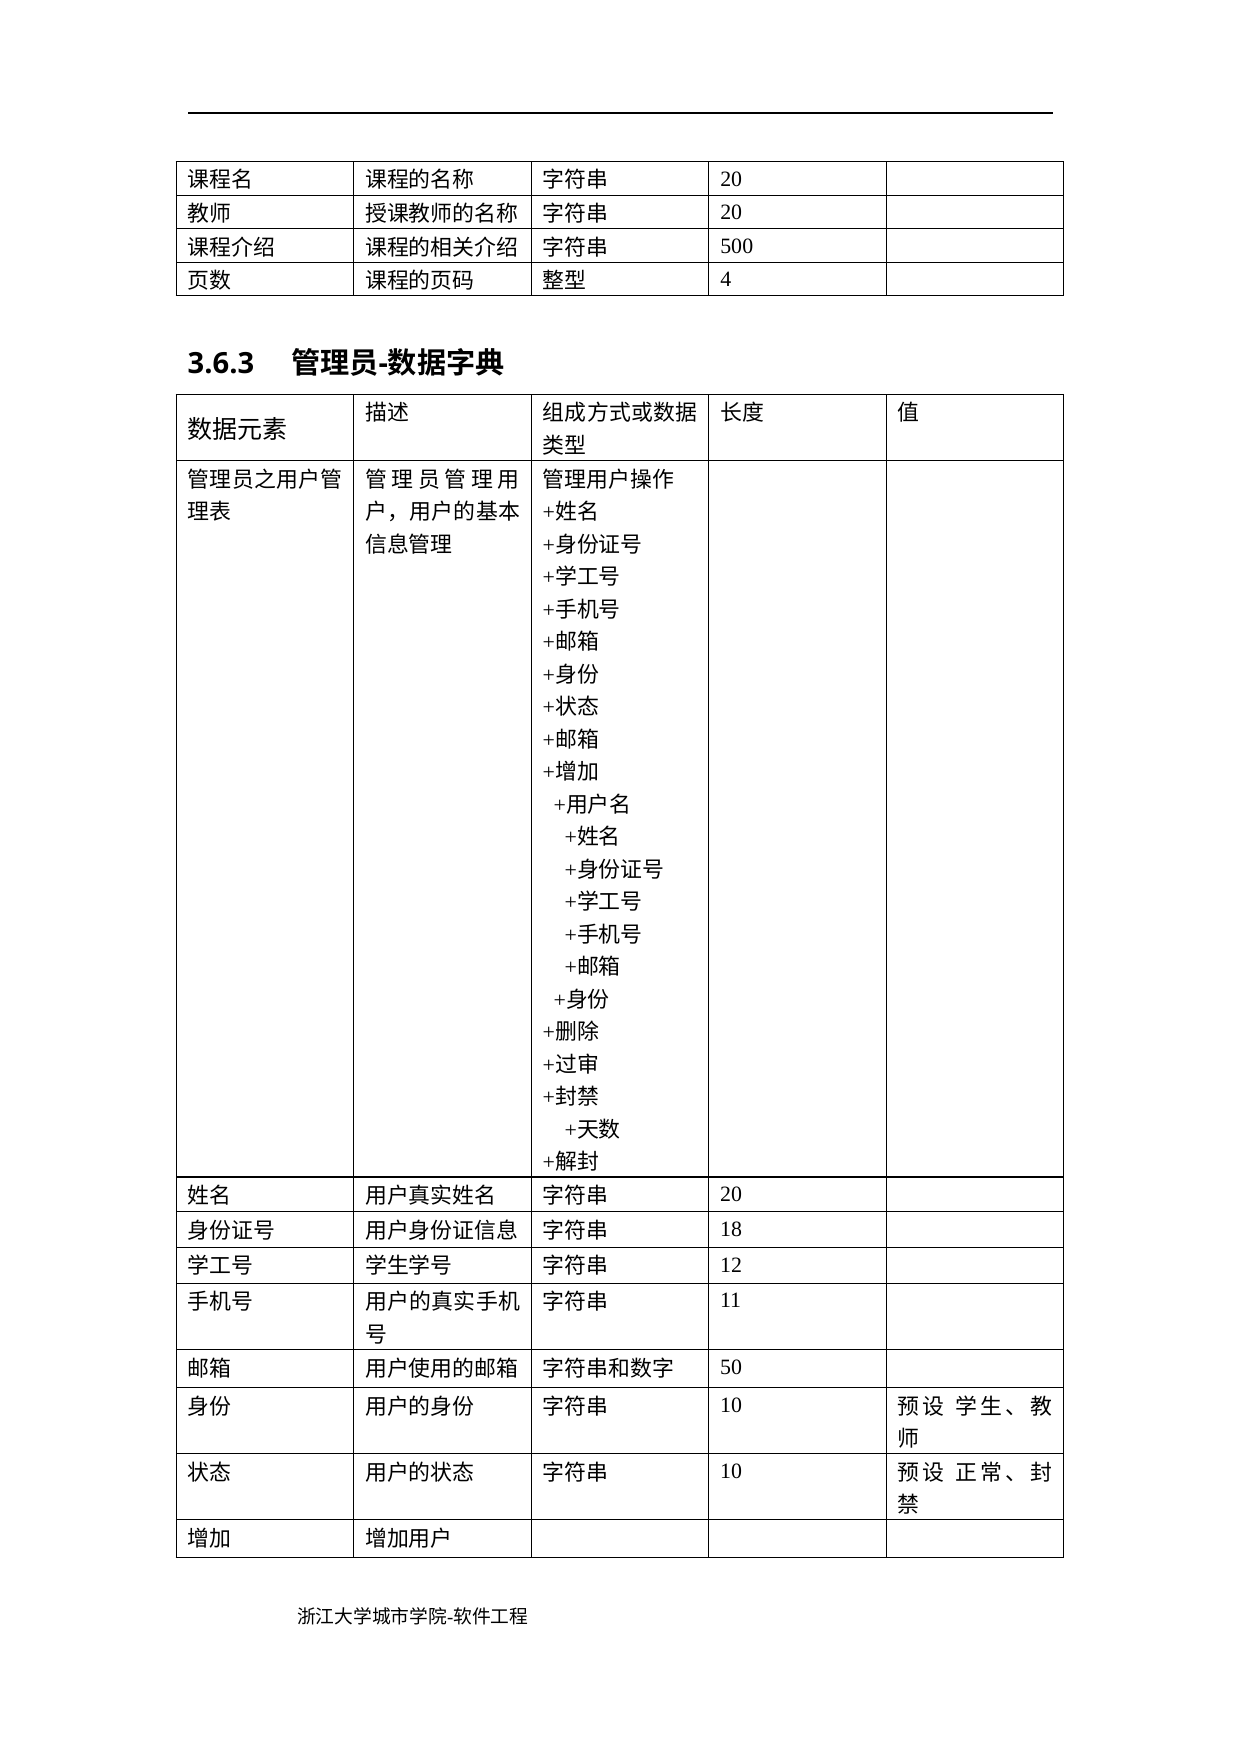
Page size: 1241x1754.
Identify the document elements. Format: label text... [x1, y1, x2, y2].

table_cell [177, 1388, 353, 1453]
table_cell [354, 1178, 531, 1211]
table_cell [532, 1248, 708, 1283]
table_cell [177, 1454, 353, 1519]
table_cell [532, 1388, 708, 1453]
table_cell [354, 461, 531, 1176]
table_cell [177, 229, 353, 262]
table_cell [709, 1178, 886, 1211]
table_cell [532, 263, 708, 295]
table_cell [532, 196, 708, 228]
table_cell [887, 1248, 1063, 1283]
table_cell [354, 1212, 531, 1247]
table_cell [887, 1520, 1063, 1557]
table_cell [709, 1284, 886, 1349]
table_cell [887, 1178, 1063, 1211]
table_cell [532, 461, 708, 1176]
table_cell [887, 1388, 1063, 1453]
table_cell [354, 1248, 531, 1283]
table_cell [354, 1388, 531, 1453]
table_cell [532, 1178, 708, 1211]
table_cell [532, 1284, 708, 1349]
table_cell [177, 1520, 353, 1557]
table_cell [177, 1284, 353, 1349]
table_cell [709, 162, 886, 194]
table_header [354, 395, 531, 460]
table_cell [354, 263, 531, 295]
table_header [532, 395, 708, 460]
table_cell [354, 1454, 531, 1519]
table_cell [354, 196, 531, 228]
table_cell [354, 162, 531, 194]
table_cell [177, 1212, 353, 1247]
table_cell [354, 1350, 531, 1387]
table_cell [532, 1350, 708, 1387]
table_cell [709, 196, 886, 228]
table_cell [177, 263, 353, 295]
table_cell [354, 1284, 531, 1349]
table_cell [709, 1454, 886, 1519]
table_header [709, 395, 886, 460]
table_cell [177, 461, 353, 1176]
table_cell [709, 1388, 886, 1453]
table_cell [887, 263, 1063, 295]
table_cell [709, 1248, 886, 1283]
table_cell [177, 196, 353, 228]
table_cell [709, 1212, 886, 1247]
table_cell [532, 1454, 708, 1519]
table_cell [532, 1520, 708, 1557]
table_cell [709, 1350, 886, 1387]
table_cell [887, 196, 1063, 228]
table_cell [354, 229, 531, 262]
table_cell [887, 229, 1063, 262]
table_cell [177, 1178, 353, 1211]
text 管理员-数据字典 [187, 329, 1053, 394]
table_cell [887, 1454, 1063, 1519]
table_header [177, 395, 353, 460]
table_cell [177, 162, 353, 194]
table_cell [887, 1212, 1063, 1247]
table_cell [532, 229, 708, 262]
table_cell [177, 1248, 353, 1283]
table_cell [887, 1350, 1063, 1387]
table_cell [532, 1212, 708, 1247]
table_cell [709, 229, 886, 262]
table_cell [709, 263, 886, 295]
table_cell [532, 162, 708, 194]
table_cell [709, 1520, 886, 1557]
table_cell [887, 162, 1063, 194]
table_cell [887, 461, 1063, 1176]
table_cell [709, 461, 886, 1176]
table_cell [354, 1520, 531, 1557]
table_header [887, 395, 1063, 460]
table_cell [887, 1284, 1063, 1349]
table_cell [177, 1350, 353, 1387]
